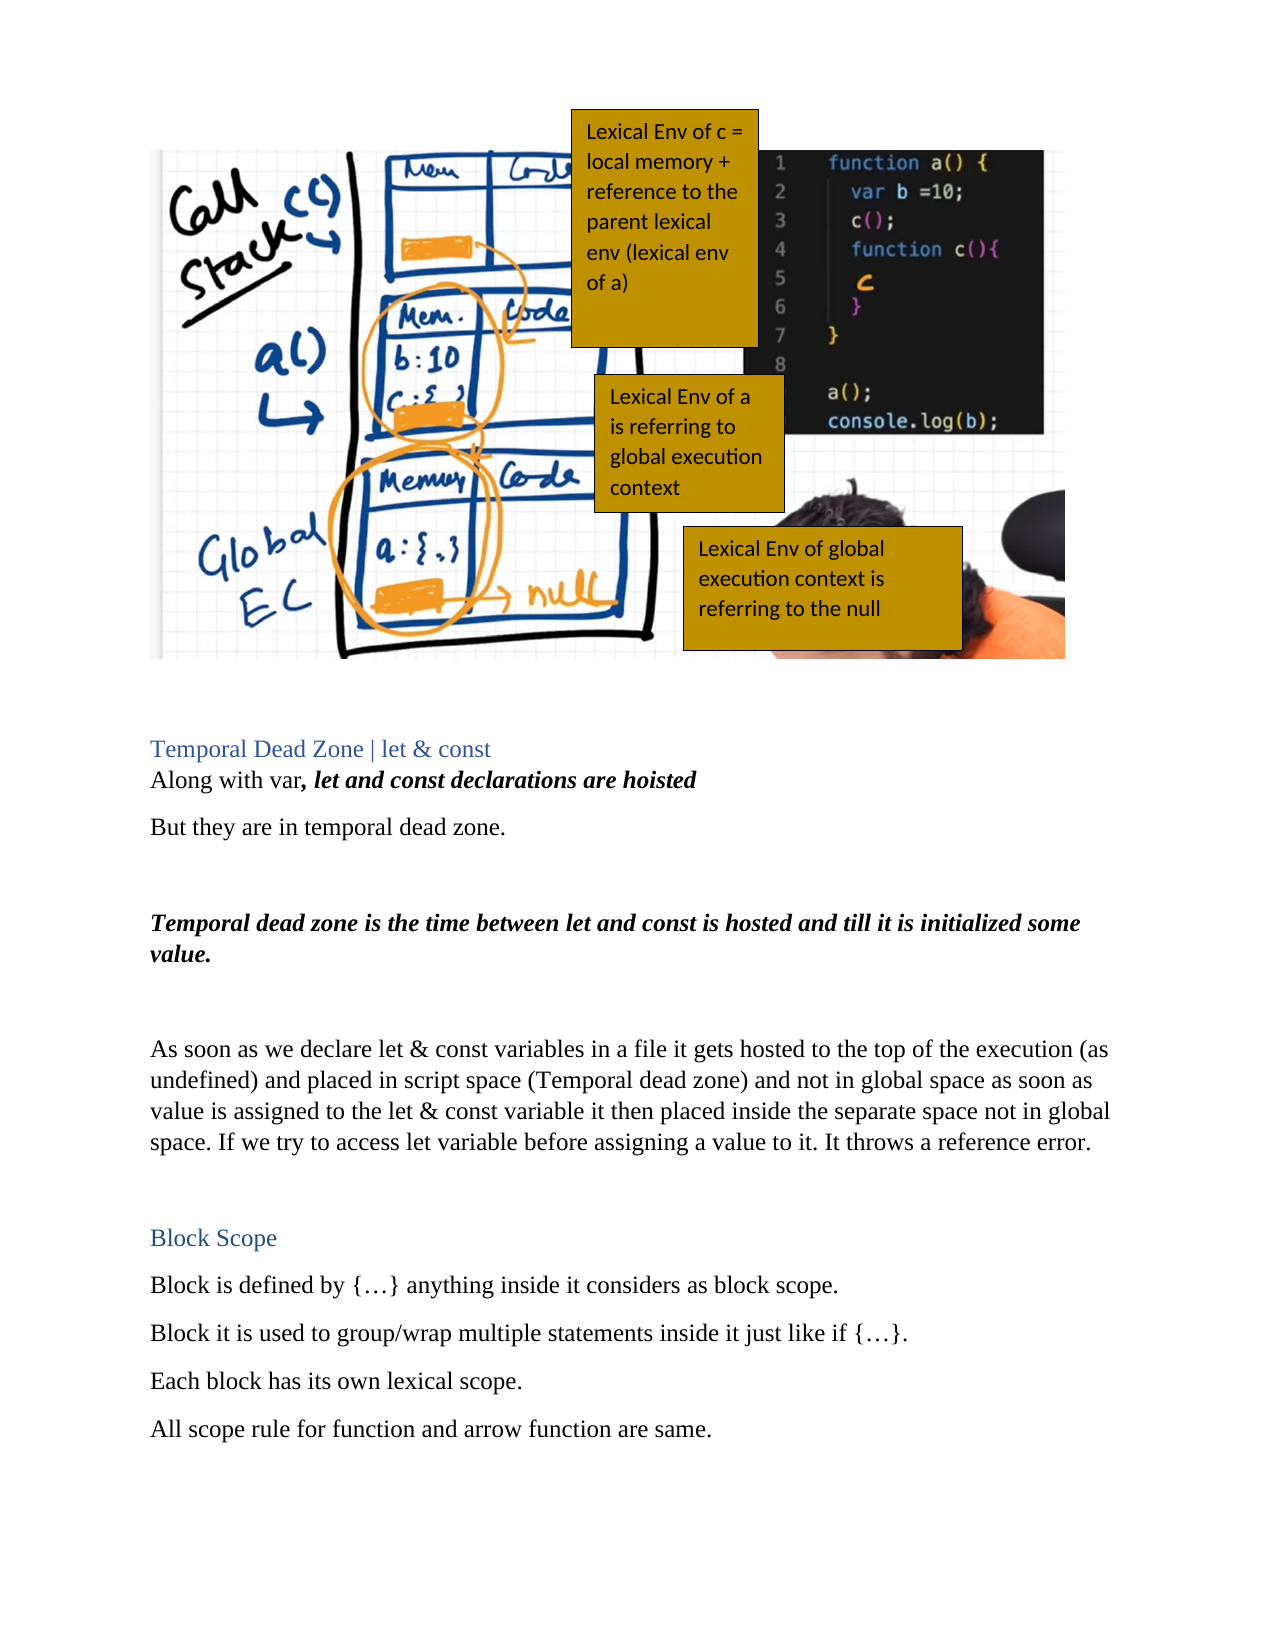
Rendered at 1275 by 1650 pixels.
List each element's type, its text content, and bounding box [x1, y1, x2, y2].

picture [150, 150, 1065, 659]
text Block it is used to group/wrap multiple statements inside it just like if {…}. [150, 1318, 1125, 1347]
text Block Scope [150, 1223, 1125, 1252]
text All scope rule for function and arrow function are same. [150, 1414, 1125, 1442]
text Along with var, let and const declarations are hoisted [150, 765, 1125, 793]
text Each block has its own lexical scope. [150, 1366, 1125, 1395]
text Block is defined by {…} anything inside it considers as block scope. [150, 1271, 1125, 1299]
subtitle Temporal Dead Zone | let & const [150, 734, 1125, 762]
text As soon as we declare let & const variables in a file it gets hosted to the top of the execution (as undefined) and placed in script space (Temporal dead zone) and not in global space as soon as value is assigned to the let & const variable it then placed inside the separate space not in global space. If we try to access let variable before assigning a value to it. It throws a reference error. [150, 1034, 1125, 1156]
text Temporal dead zone is the time between let and const is hosted and till it is initialized some value. [150, 908, 1125, 968]
text But they are in temporal dead zone. [150, 812, 1125, 841]
